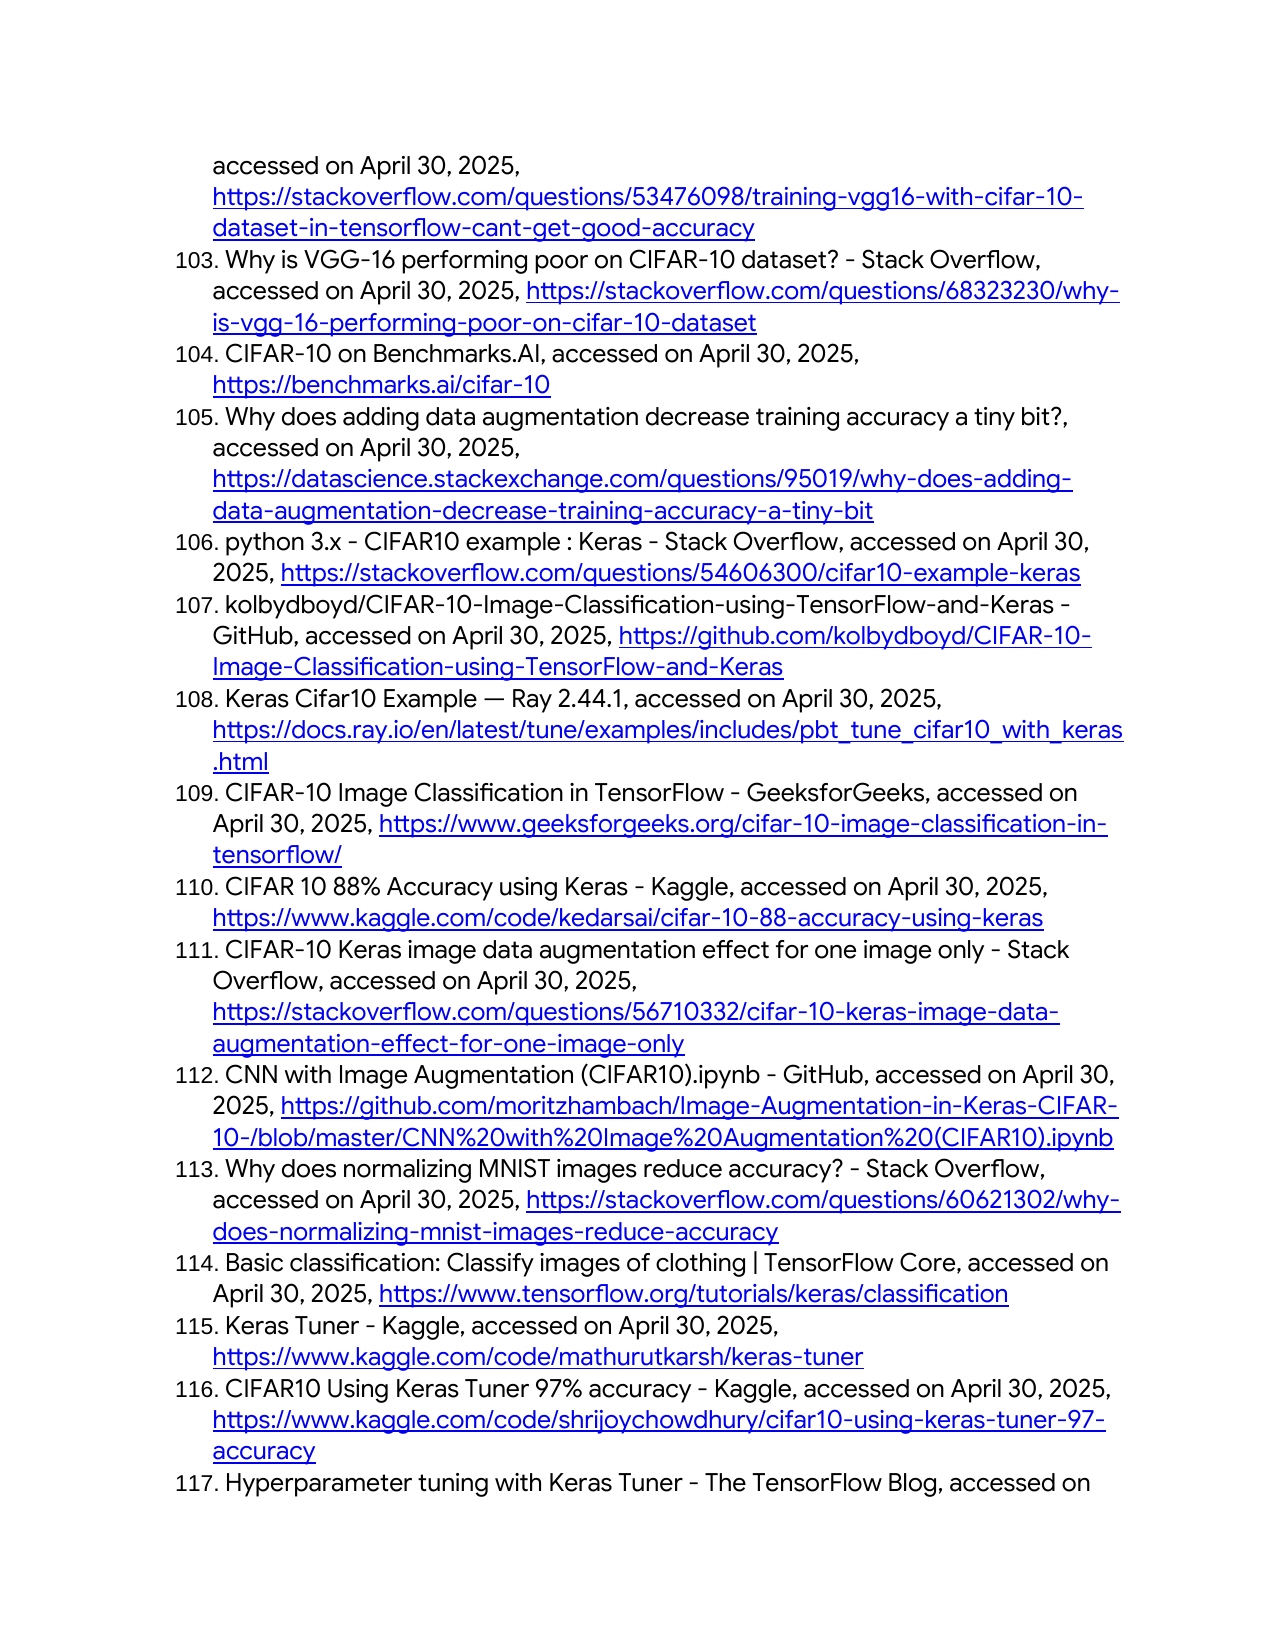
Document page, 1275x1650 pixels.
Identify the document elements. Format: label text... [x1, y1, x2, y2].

list Basic classification: Classify images of clothing | TensorFlow Core, accessed on April 30, 2025, https://www.tensorflow.org/tutorials/keras/classification [175, 1247, 1125, 1310]
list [175, 150, 1125, 244]
list Keras Tuner - Kaggle, accessed on April 30, 2025, https://www.kaggle.com/code/mathurutkarsh/keras-tuner [175, 1310, 1125, 1373]
list CIFAR 10 88% Accuracy using Keras - Kaggle, accessed on April 30, 2025, https://www.kaggle.com/code/kedarsai/cifar-10-88-accuracy-using-keras [175, 871, 1125, 934]
list CIFAR10 Using Keras Tuner 97% accuracy - Kaggle, accessed on April 30, 2025, https://www.kaggle.com/code/shrijoychowdhury/cifar10-using-keras-tuner-97-accuracy [175, 1373, 1125, 1467]
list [175, 1467, 1125, 1498]
list Keras Cifar10 Example — Ray 2.44.1, accessed on April 30, 2025, https://docs.ray.io/en/latest/tune/examples/includes/pbt_tune_cifar10_with_keras.html [175, 683, 1125, 777]
list python 3.x - CIFAR10 example : Keras - Stack Overflow, accessed on April 30, 2025, https://stackoverflow.com/questions/54606300/cifar10-example-keras [175, 526, 1125, 589]
list Why does adding data augmentation decrease training accuracy a tiny bit?, accessed on April 30, 2025, https://datascience.stackexchange.com/questions/95019/why-does-adding-data-augmentation-decrease-training-accuracy-a-tiny-bit [175, 401, 1125, 526]
list Why is VGG-16 performing poor on CIFAR-10 dataset? - Stack Overflow, accessed on April 30, 2025, https://stackoverflow.com/questions/68323230/why-is-vgg-16-performing-poor-on-cifar-10-dataset [175, 244, 1125, 338]
list kolbydboyd/CIFAR-10-Image-Classification-using-TensorFlow-and-Keras - GitHub, accessed on April 30, 2025, https://github.com/kolbydboyd/CIFAR-10-Image-Classification-using-TensorFlow-and-Keras [175, 589, 1125, 683]
list CIFAR-10 Image Classification in TensorFlow - GeeksforGeeks, accessed on April 30, 2025, https://www.geeksforgeeks.org/cifar-10-image-classification-in-tensorflow/ [175, 777, 1125, 871]
list Why does normalizing MNIST images reduce accuracy? - Stack Overflow, accessed on April 30, 2025, https://stackoverflow.com/questions/60621302/why-does-normalizing-mnist-images-reduce-accuracy [175, 1153, 1125, 1247]
list CIFAR-10 on Benchmarks.AI, accessed on April 30, 2025, https://benchmarks.ai/cifar-10 [175, 338, 1125, 401]
list CNN with Image Augmentation (CIFAR10).ipynb - GitHub, accessed on April 30, 2025, https://github.com/moritzhambach/Image-Augmentation-in-Keras-CIFAR-10-/blob/master/CNN%20with%20Image%20Augmentation%20(CIFAR10).ipynb [175, 1059, 1125, 1153]
list CIFAR-10 Keras image data augmentation effect for one image only - Stack Overflow, accessed on April 30, 2025, https://stackoverflow.com/questions/56710332/cifar-10-keras-image-data-augmentation-effect-for-one-image-only [175, 934, 1125, 1059]
